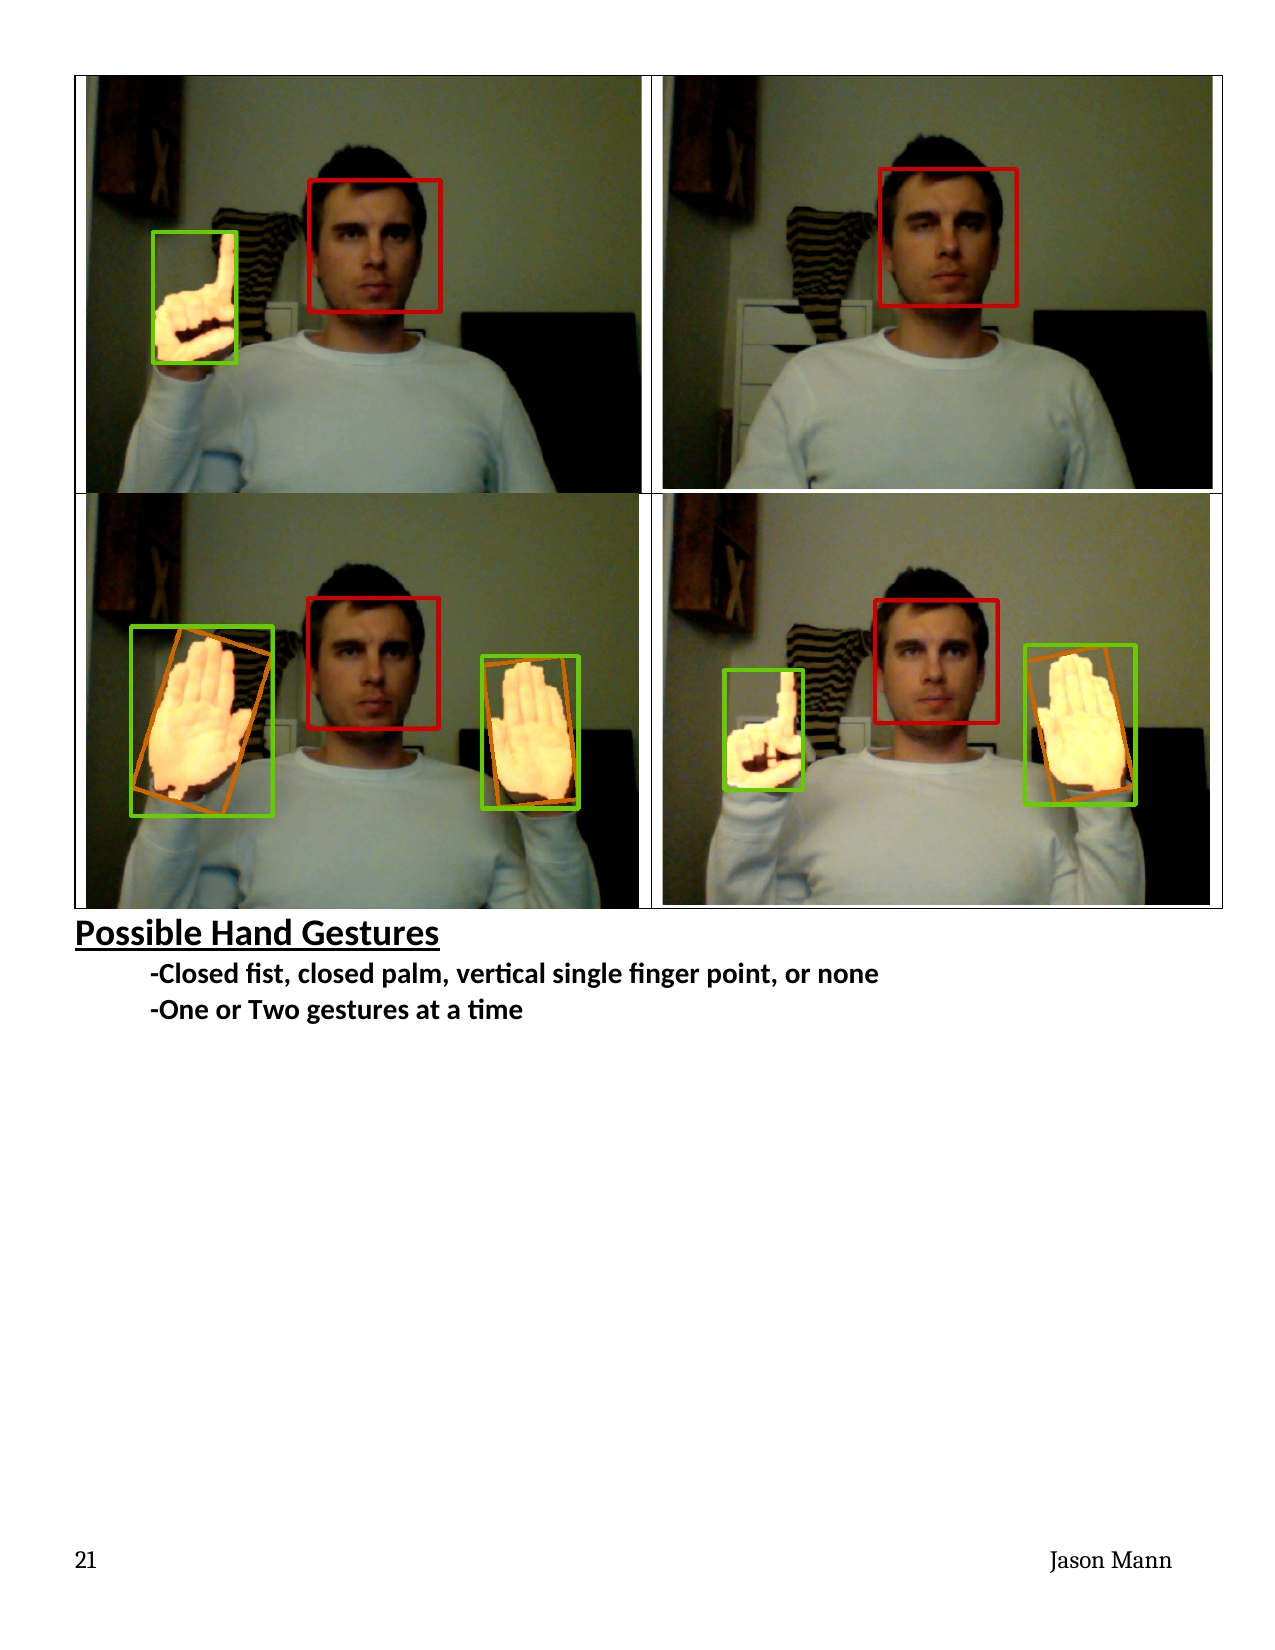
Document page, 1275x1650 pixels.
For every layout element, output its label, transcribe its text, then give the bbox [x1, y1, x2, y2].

text -Closed fist, closed palm, vertical single finger point, or none [75, 955, 1200, 991]
table_cell [642, 76, 651, 493]
text -One or Two gestures at a time [75, 991, 1200, 1026]
table_cell [652, 76, 1222, 493]
picture [662, 493, 1210, 905]
table_cell [76, 494, 86, 908]
table_cell [639, 494, 651, 908]
subtitle Possible Hand Gestures [75, 909, 1200, 955]
table_cell [76, 76, 86, 493]
picture [662, 76, 1213, 489]
picture [86, 76, 642, 909]
table_cell [652, 494, 1222, 908]
